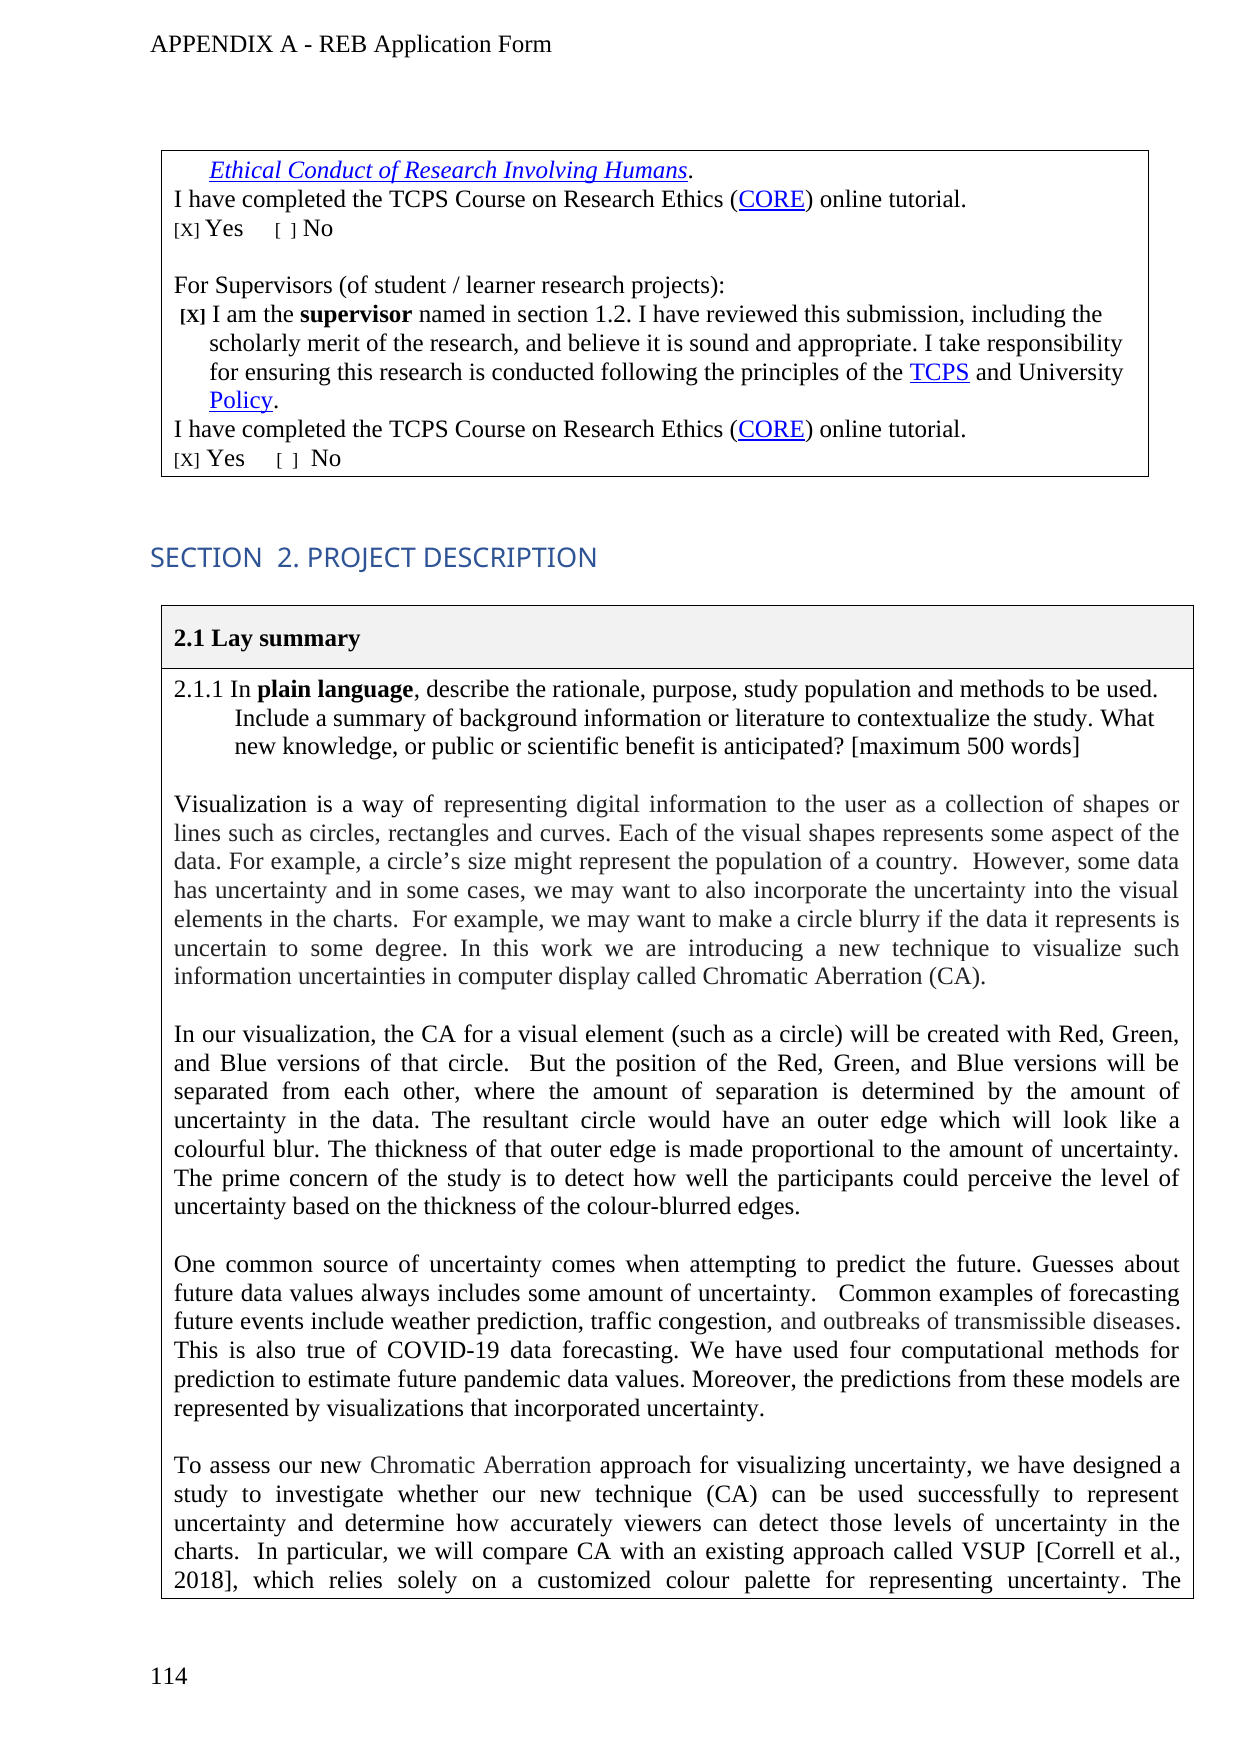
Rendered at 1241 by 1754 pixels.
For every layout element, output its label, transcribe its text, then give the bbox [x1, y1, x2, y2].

subtitle SECTION 2. PROJECT DESCRIPTION [150, 539, 1090, 576]
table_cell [162, 151, 1148, 476]
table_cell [162, 669, 1193, 1598]
table_header 2.1 Lay summary [162, 606, 1193, 668]
